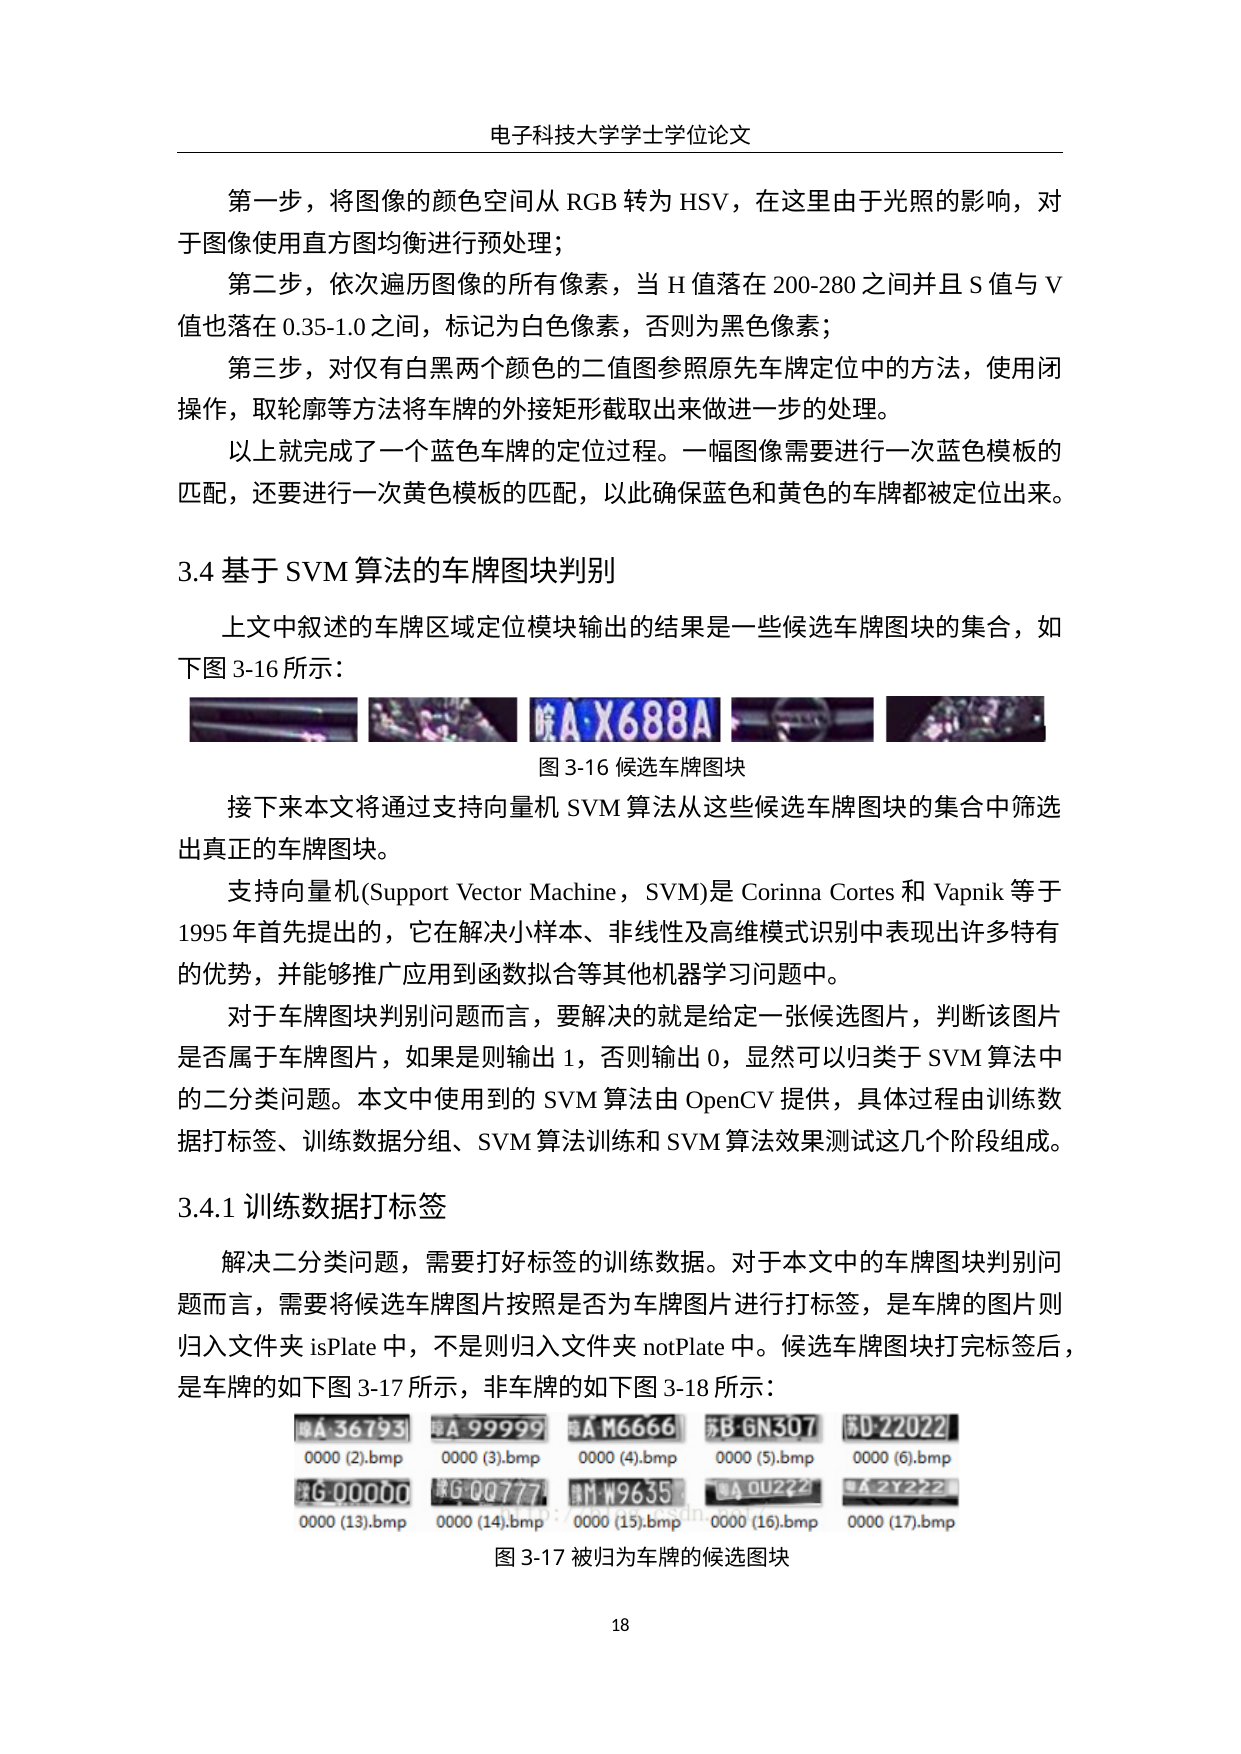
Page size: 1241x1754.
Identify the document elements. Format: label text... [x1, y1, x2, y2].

text 第一步，将图像的颜色空间从RGB转为HSV，在这里由于光照的影响，对于图像使用直方图均衡进行预处理； [177, 177, 1063, 261]
text 3.4 基于SVM算法的车牌图块判别 [177, 548, 1063, 590]
text 第二步，依次遍历图像的所有像素，当H值落在200-280之间并且S值与V值也落在0.35-1.0之间，标记为白色像素，否则为黑色像素； [177, 261, 1063, 344]
picture [189, 696, 1046, 742]
text 对于车牌图块判别问题而言，要解决的就是给定一张候选图片，判断该图片是否属于车牌图片，如果是则输出1，否则输出0，显然可以归类于SVM算法中的二分类问题。本文中使用到的SVM算法由OpenCV提供，具体过程由训练数据打标签、训练数据分组、SVM算法训练和SVM算法效果测试这几个阶段组成。 [177, 992, 1063, 1158]
text 3.4.1 训练数据打标签 [177, 1183, 1063, 1226]
text 以上就完成了一个蓝色车牌的定位过程。一幅图像需要进行一次蓝色模板的匹配，还要进行一次黄色模板的匹配，以此确保蓝色和黄色的车牌都被定位出来。 [177, 427, 1063, 511]
text 接下来本文将通过支持向量机SVM算法从这些候选车牌图块的集合中筛选出真正的车牌图块。 [177, 783, 1063, 867]
text 解决二分类问题，需要打好标签的训练数据。对于本文中的车牌图块判别问题而言，需要将候选车牌图片按照是否为车牌图片进行打标签，是车牌的图片则归入文件夹isPlate中，不是则归入文件夹notPlate中。候选车牌图块打完标签后，是车牌的如下图3-17所示，非车牌的如下图3-18所示： [177, 1238, 1063, 1405]
text 上文中叙述的车牌区域定位模块输出的结果是一些候选车牌图块的集合，如下图3-16所示： [177, 603, 1063, 686]
text 支持向量机(Support Vector Machine，SVM)是Corinna Cortes和Vapnik等于1995年首先提出的，它在解决小样本、非线性及高维模式识别中表现出许多特有的优势，并能够推广应用到函数拟合等其他机器学习问题中。 [177, 867, 1063, 992]
text 第三步，对仅有白黑两个颜色的二值图参照原先车牌定位中的方法，使用闭操作，取轮廓等方法将车牌的外接矩形截取出来做进一步的处理。 [177, 344, 1063, 427]
picture [293, 1412, 960, 1532]
